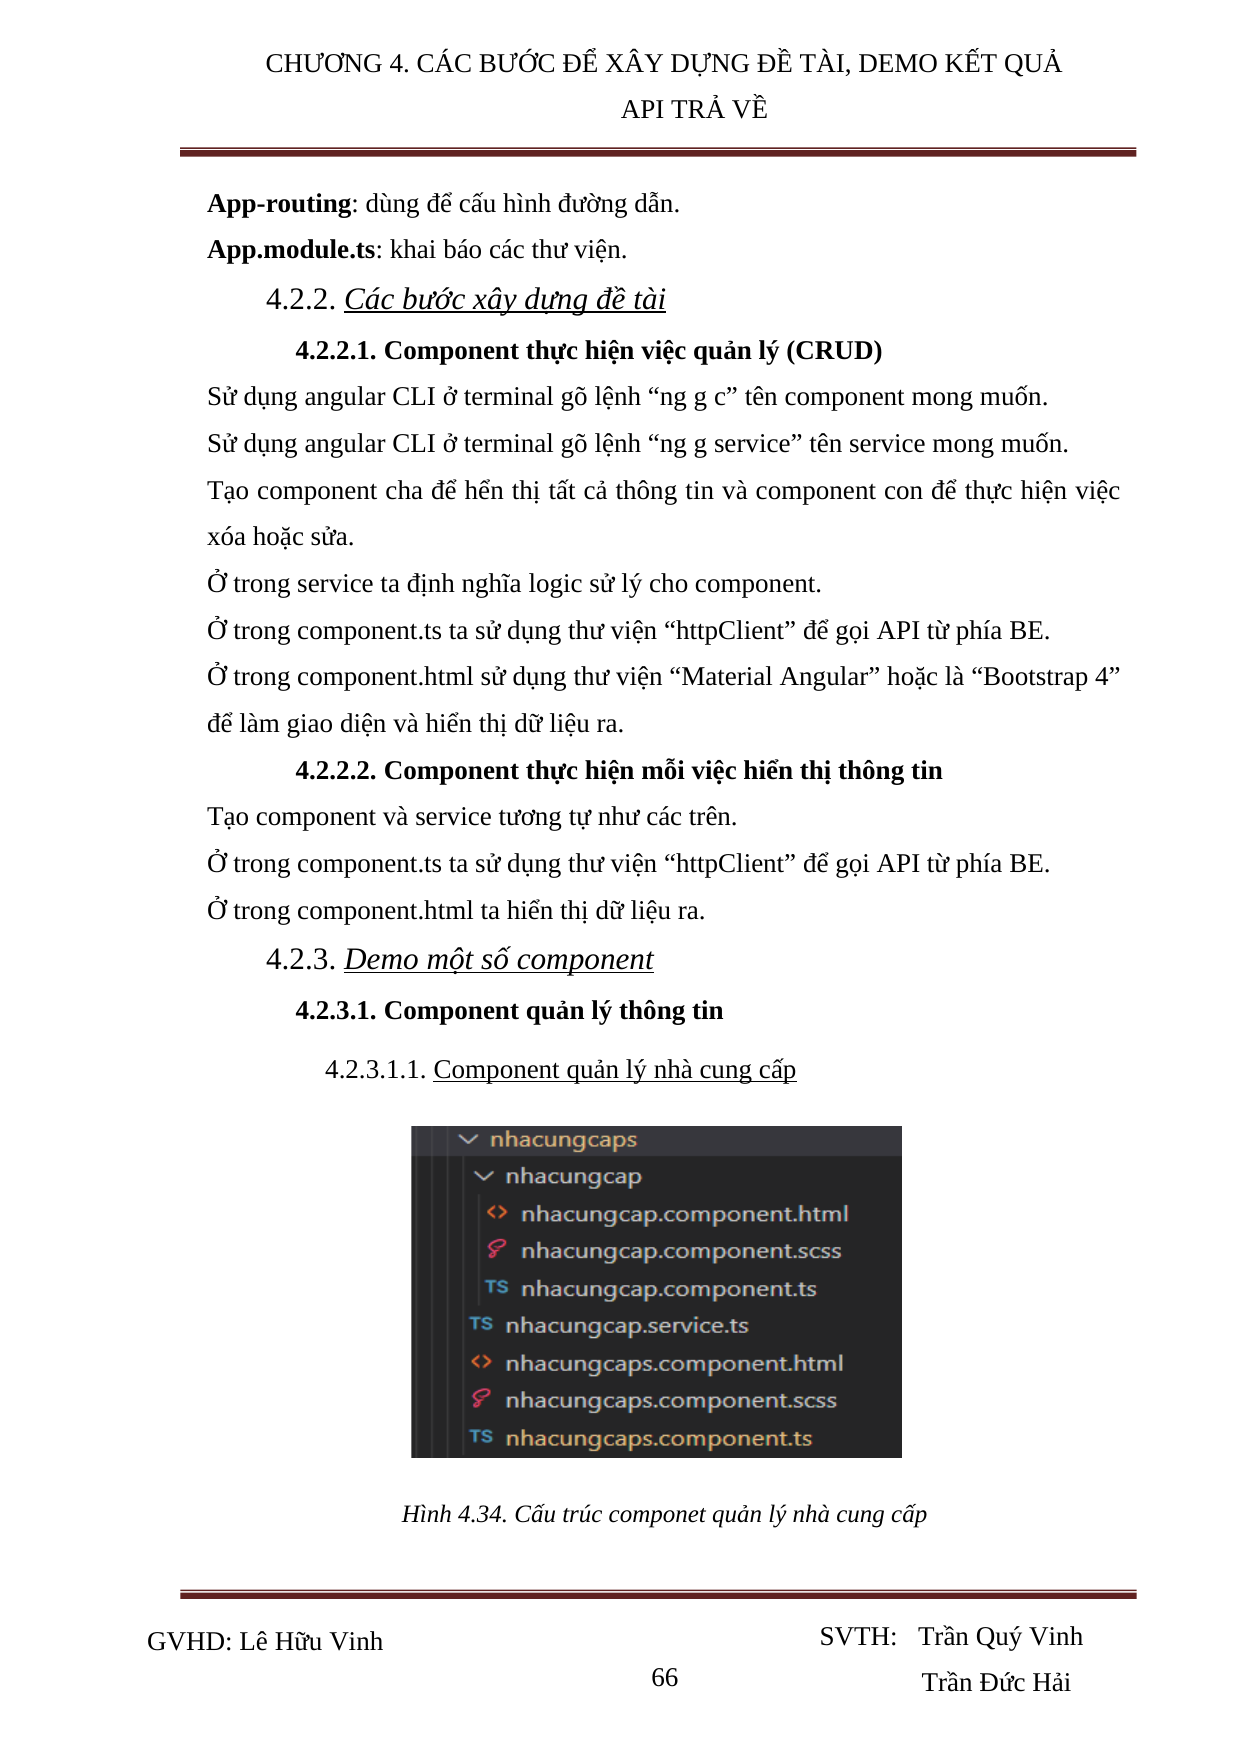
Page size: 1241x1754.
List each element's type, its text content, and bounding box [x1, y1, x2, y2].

text App-routing: dùng để cấu hình đường dẫn. [207, 187, 1122, 218]
text Sử dụng angular CLI ở terminal gõ lệnh “ng g c” tên component mong muốn. [207, 381, 1122, 412]
subtitle Các bước xây dựng đề tài [207, 280, 1122, 316]
text Tạo component và service tương tự như các trên. [207, 801, 1122, 832]
text Ở trong component.html sử dụng thư viện “Material Angular” hoặc là “Bootstrap 4” để làm giao diện và hiển thị dữ liệu ra. [207, 661, 1122, 738]
text Ở trong service ta định nghĩa logic sử lý cho component. [207, 567, 1122, 598]
subtitle Component quản lý nhà cung cấp [207, 1053, 1122, 1085]
text Ở trong component.ts ta sử dụng thư viện “httpClient” để gọi API từ phía BE. [207, 614, 1122, 645]
subtitle Component thực hiện việc quản lý (CRUD) [207, 334, 1122, 365]
text Ở trong component.html ta hiển thị dữ liệu ra. [207, 894, 1122, 925]
text App.module.ts: khai báo các thư viện. [207, 233, 1122, 264]
text Tạo component cha để hển thị tất cả thông tin và component con để thực hiện việc xóa hoặc sửa. [207, 474, 1122, 552]
subtitle Component quản lý thông tin [207, 994, 1122, 1026]
text Ở trong component.ts ta sử dụng thư viện “httpClient” để gọi API từ phía BE. [207, 847, 1122, 878]
text Sử dụng angular CLI ở terminal gõ lệnh “ng g service” tên service mong muốn. [207, 427, 1122, 458]
subtitle Component thực hiện mỗi việc hiển thị thông tin [207, 754, 1122, 785]
subtitle Demo một số component [207, 941, 1122, 976]
